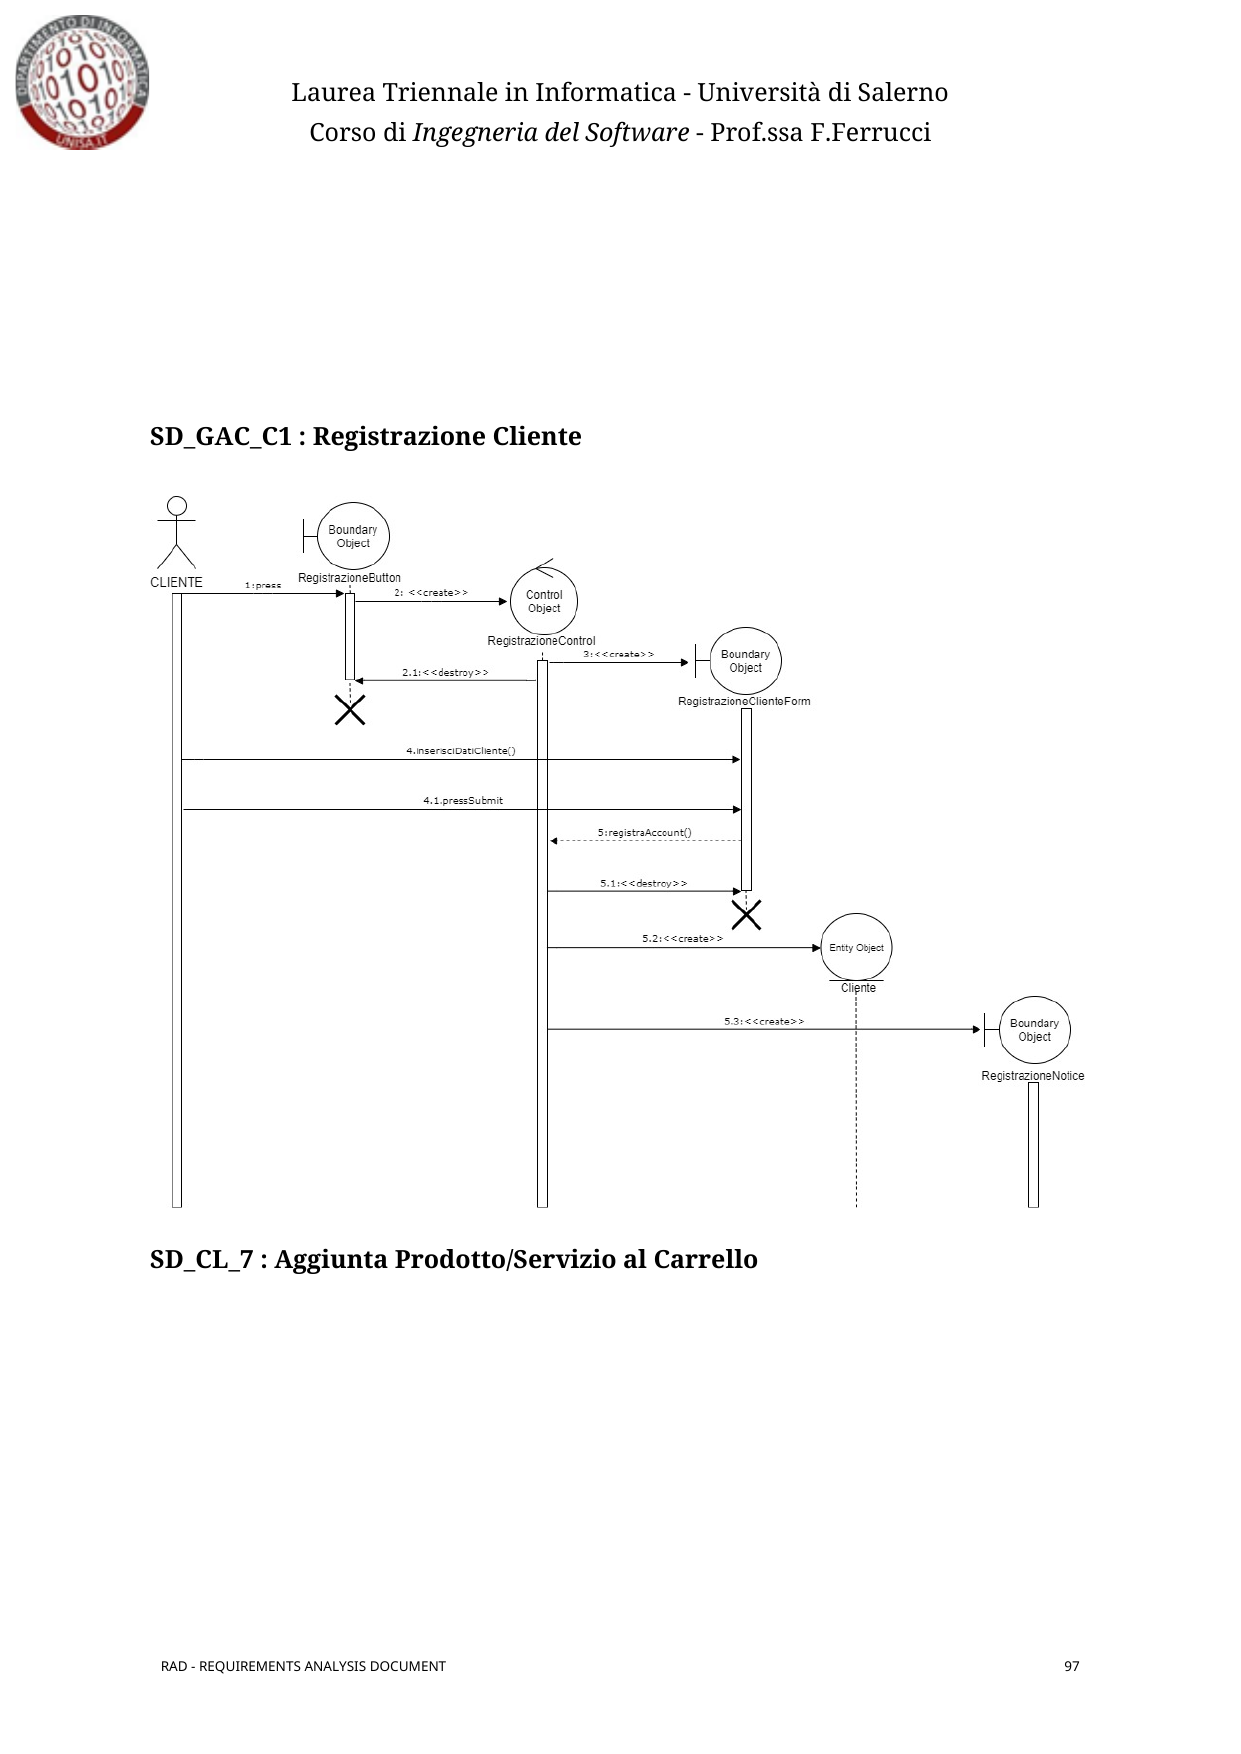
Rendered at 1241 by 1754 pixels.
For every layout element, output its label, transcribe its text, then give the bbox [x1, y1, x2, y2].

picture [15, 15, 150, 150]
text SD_CL_7 : Aggiunta Prodotto/Servizio al Carrello [150, 1242, 1090, 1276]
text SD_GAC_C1 : Registrazione Cliente [150, 418, 1090, 453]
picture [150, 496, 1091, 1208]
